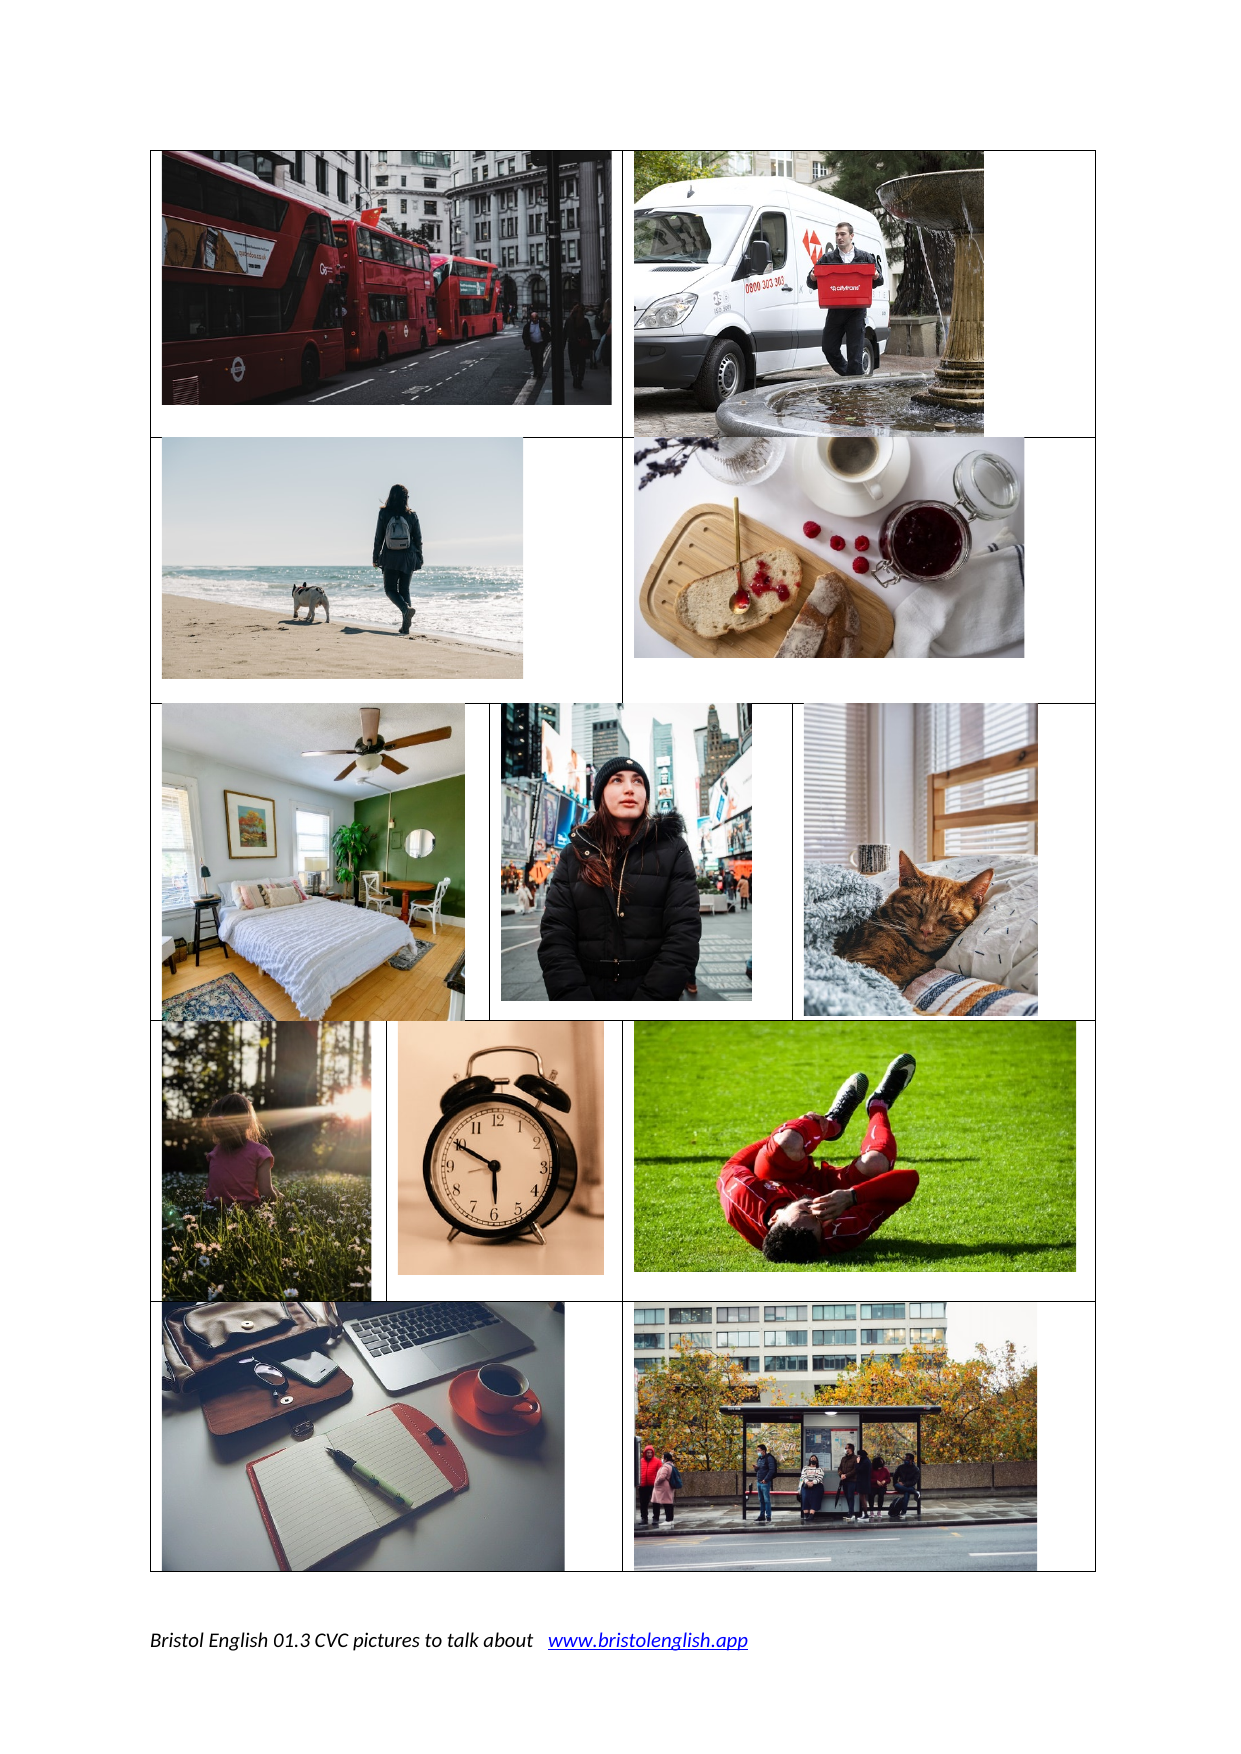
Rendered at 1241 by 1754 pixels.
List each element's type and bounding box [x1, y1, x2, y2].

table_cell [372, 1021, 386, 1301]
table_cell [623, 438, 1095, 702]
picture [803, 703, 1038, 1016]
picture [634, 151, 1025, 658]
table_header [623, 151, 634, 437]
picture [161, 703, 604, 1301]
table_header [984, 151, 1095, 437]
table_cell [565, 1302, 622, 1571]
picture [501, 703, 752, 1001]
table_cell [151, 1021, 161, 1301]
table_cell [151, 704, 161, 1020]
table_cell [623, 1302, 634, 1571]
table_cell [1038, 1302, 1095, 1571]
picture [634, 1021, 1077, 1272]
picture [161, 437, 524, 679]
table_cell [465, 704, 489, 1020]
picture [161, 151, 612, 405]
table_cell [151, 1302, 161, 1571]
table_cell [623, 1021, 1095, 1301]
picture [161, 1302, 565, 1571]
table_cell [793, 704, 1095, 1020]
picture [634, 1302, 1038, 1571]
table_header [151, 151, 622, 437]
table_cell [490, 704, 792, 1020]
table_cell [387, 1021, 622, 1301]
table_cell [151, 438, 622, 702]
